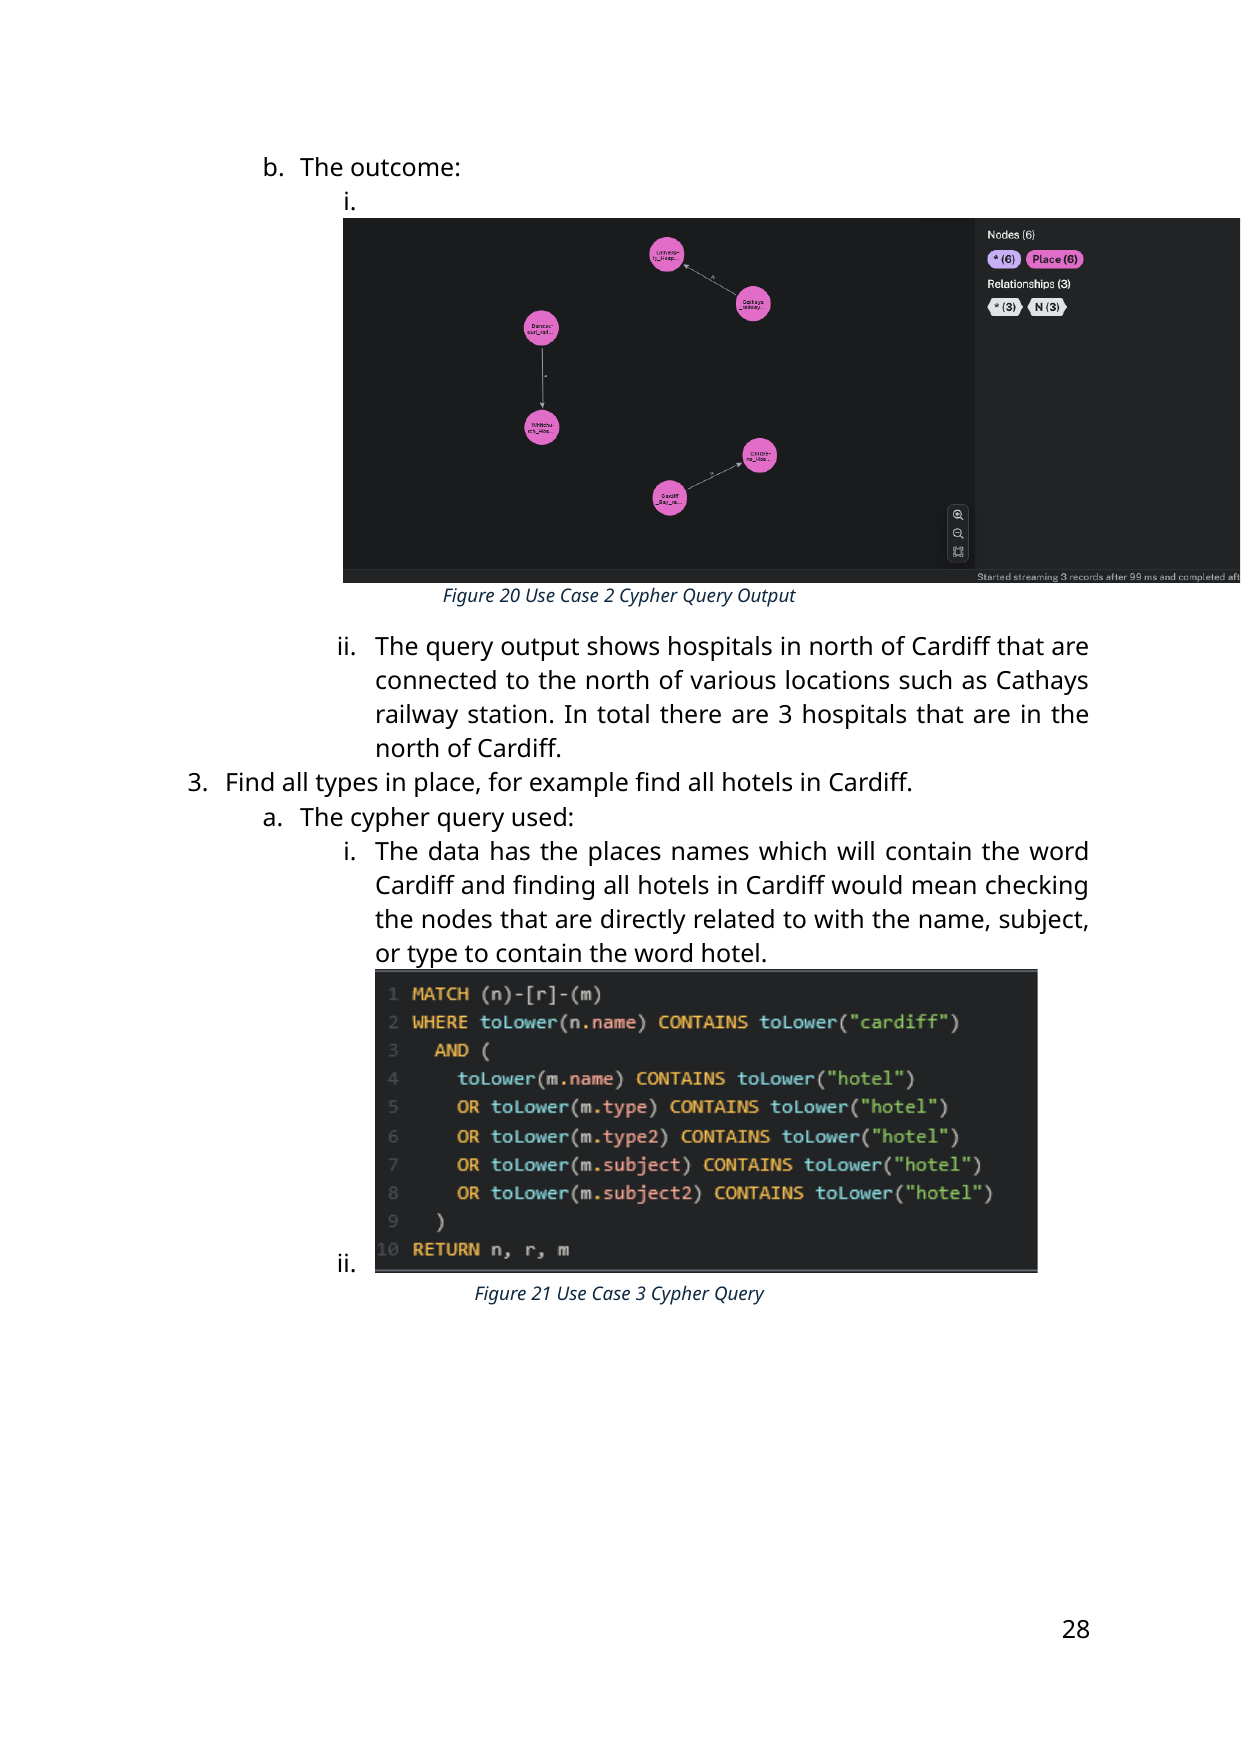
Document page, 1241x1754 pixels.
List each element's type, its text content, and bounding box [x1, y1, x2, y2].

list Find all types in place, for example find all hotels in Cardiff. [187, 765, 1090, 799]
list The cypher query used: [262, 799, 1090, 833]
list The data has the places names which will contain the word Cardiff and finding all hotels in Cardiff would mean checking the nodes that are directly related to with the name, subject, or type to contain the word hotel. [356, 833, 1090, 969]
picture [375, 969, 1038, 1273]
list The outcome: [262, 150, 1090, 184]
list The query output shows hospitals in north of Cardiff that are connected to the north of various locations such as Cathays railway station. In total there are 3 hospitals that are in the north of Cardiff. [356, 629, 1090, 765]
picture [343, 218, 1241, 583]
